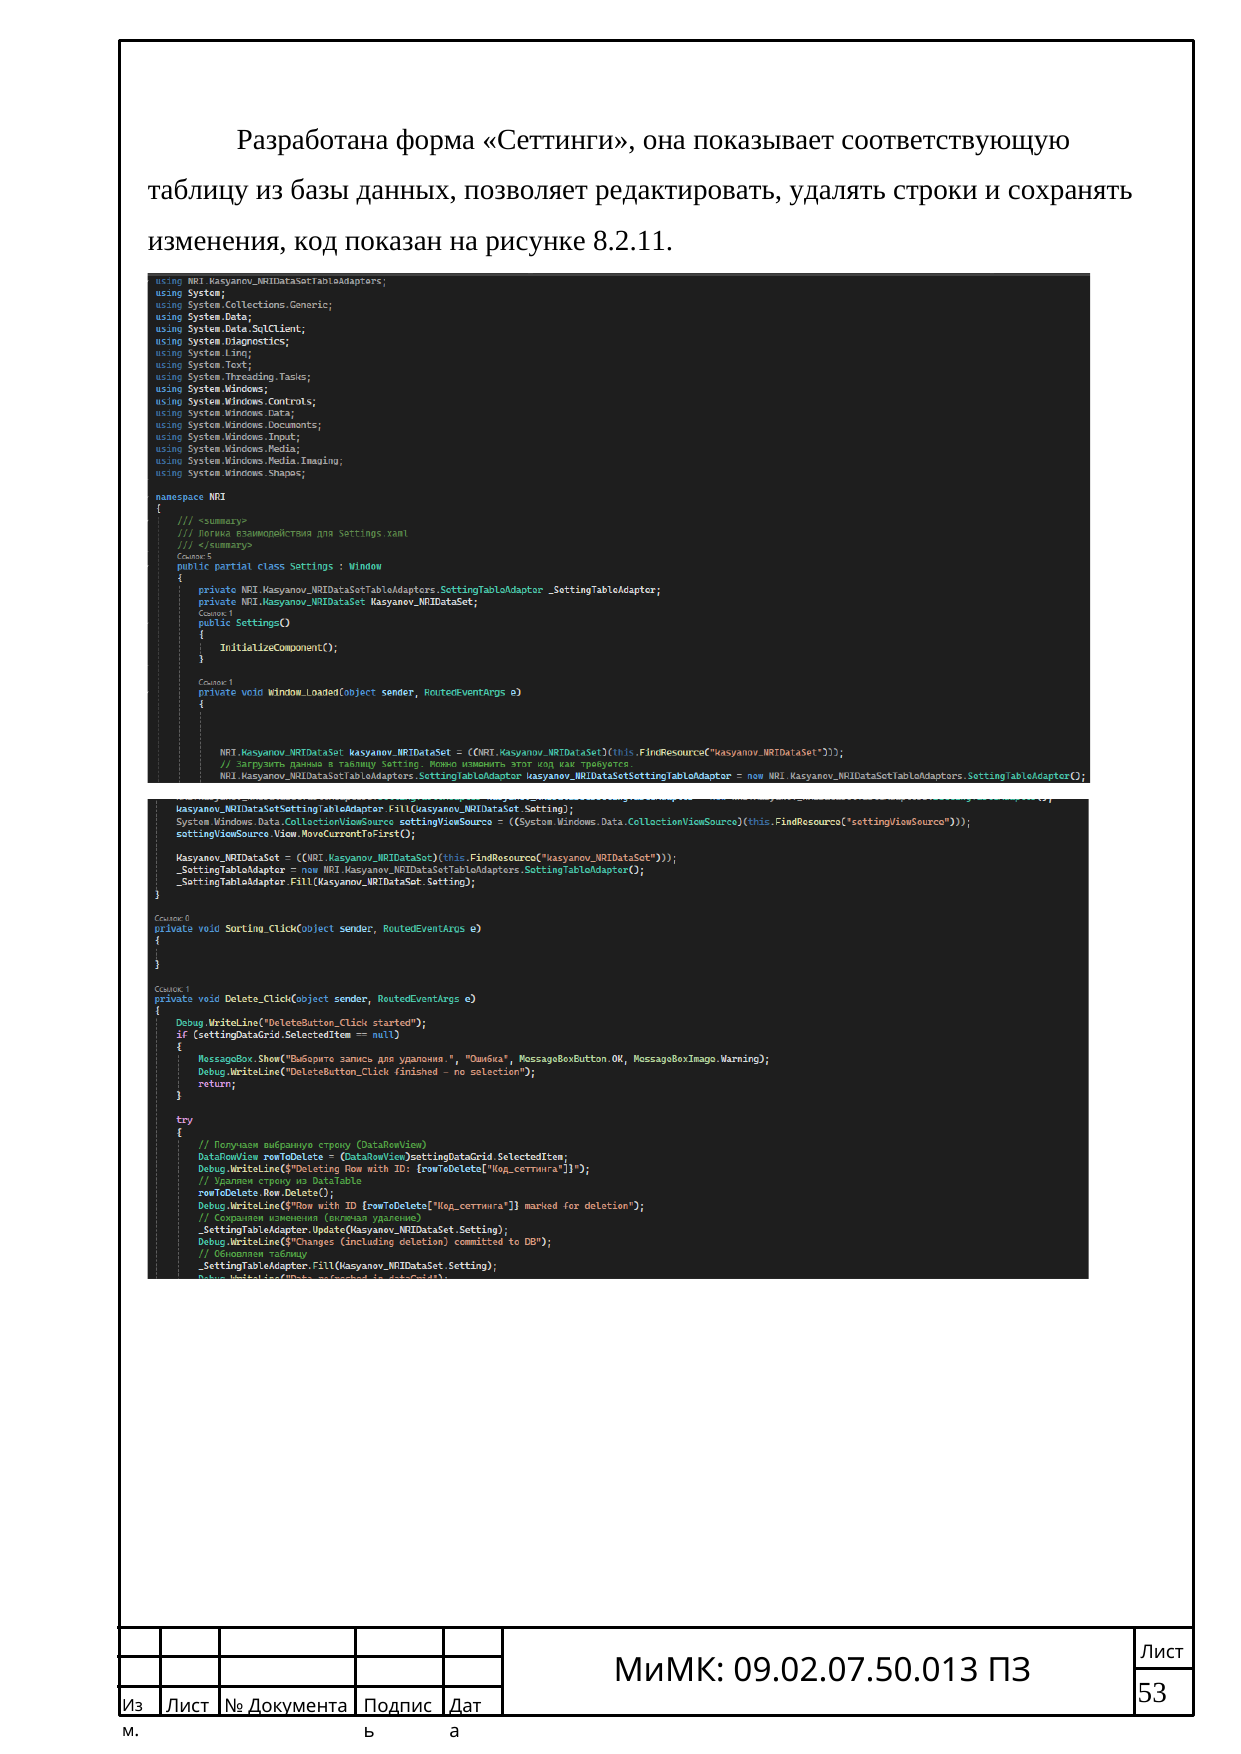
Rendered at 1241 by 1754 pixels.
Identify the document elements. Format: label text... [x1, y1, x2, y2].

picture [147, 799, 1089, 1279]
picture [147, 273, 1091, 783]
